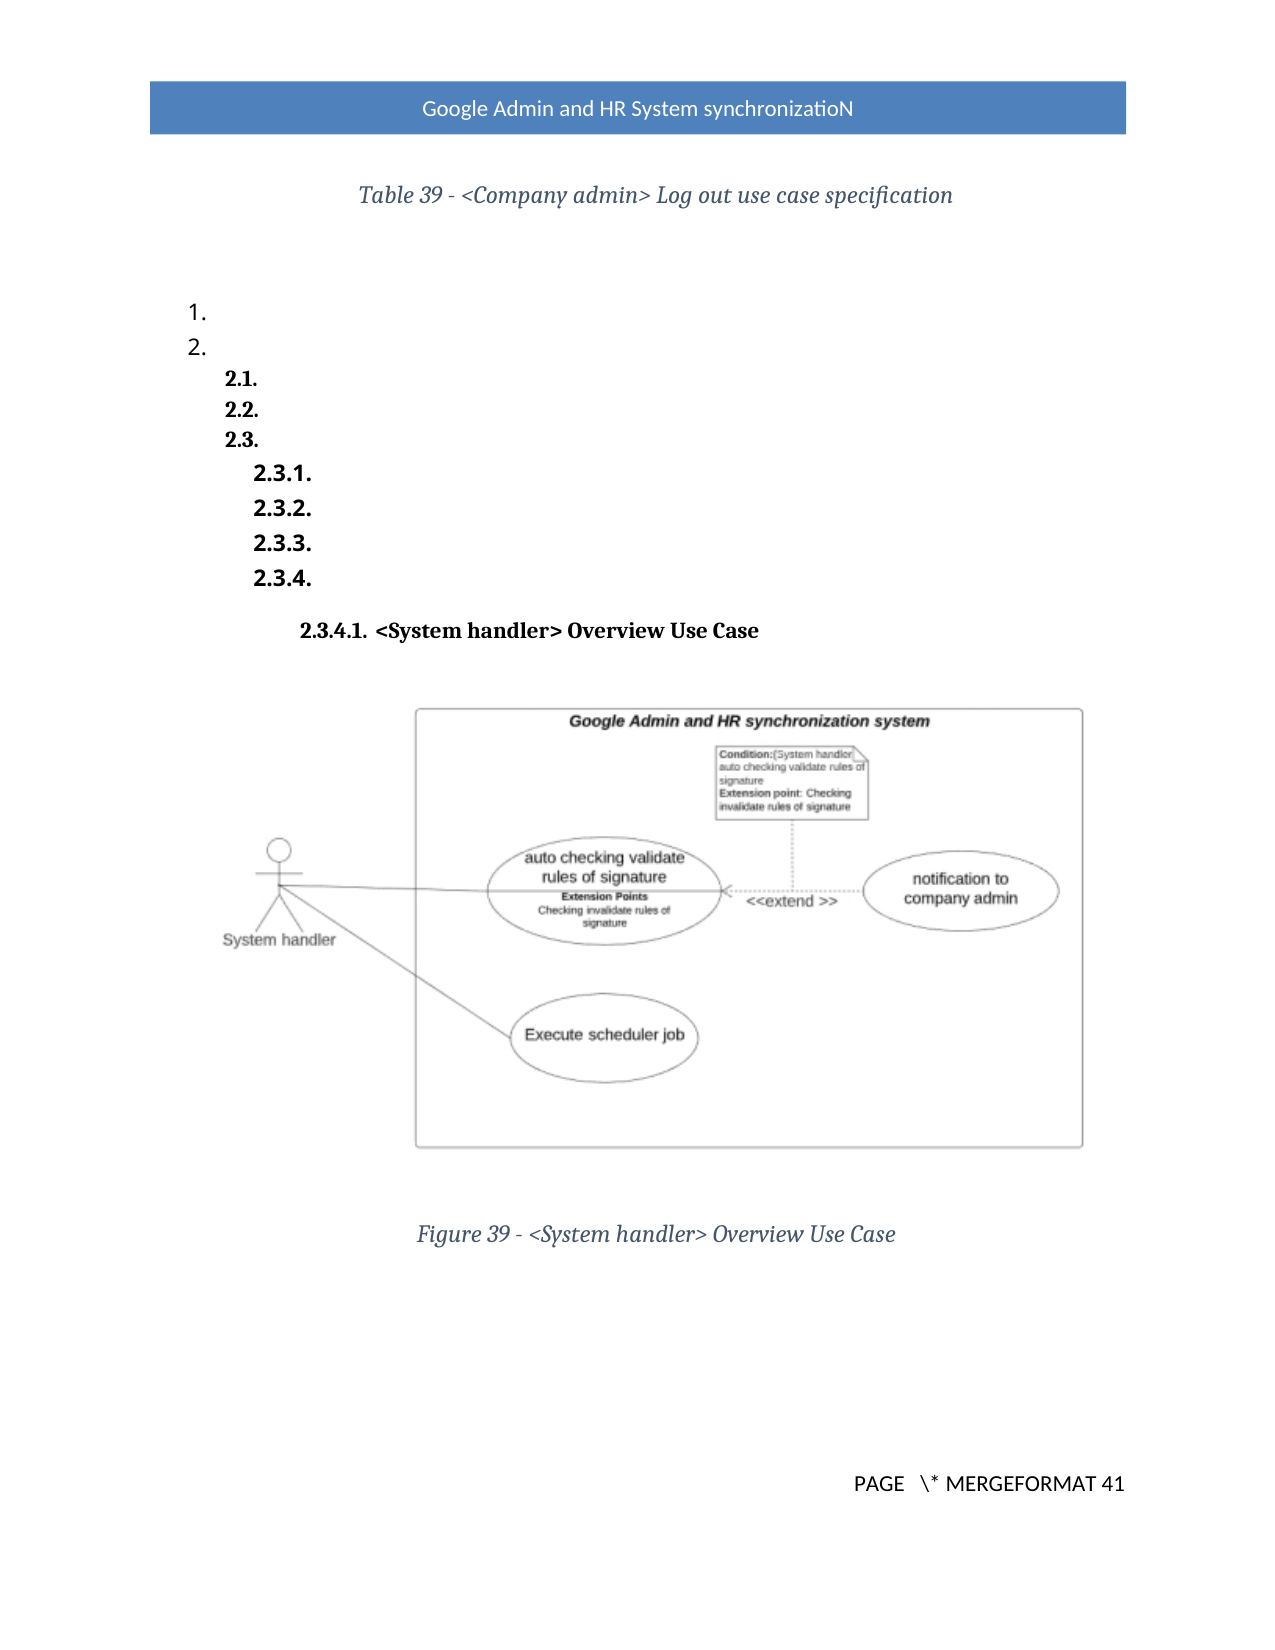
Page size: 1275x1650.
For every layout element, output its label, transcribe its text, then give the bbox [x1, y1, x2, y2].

picture [187, 677, 1129, 1187]
subtitle <System handler> Overview Use Case [300, 618, 1125, 644]
text Figure 39 - <System handler> Overview Use Case [187, 1220, 1125, 1249]
text Table 39 - <Company admin> Log out use case specification [187, 181, 1125, 209]
